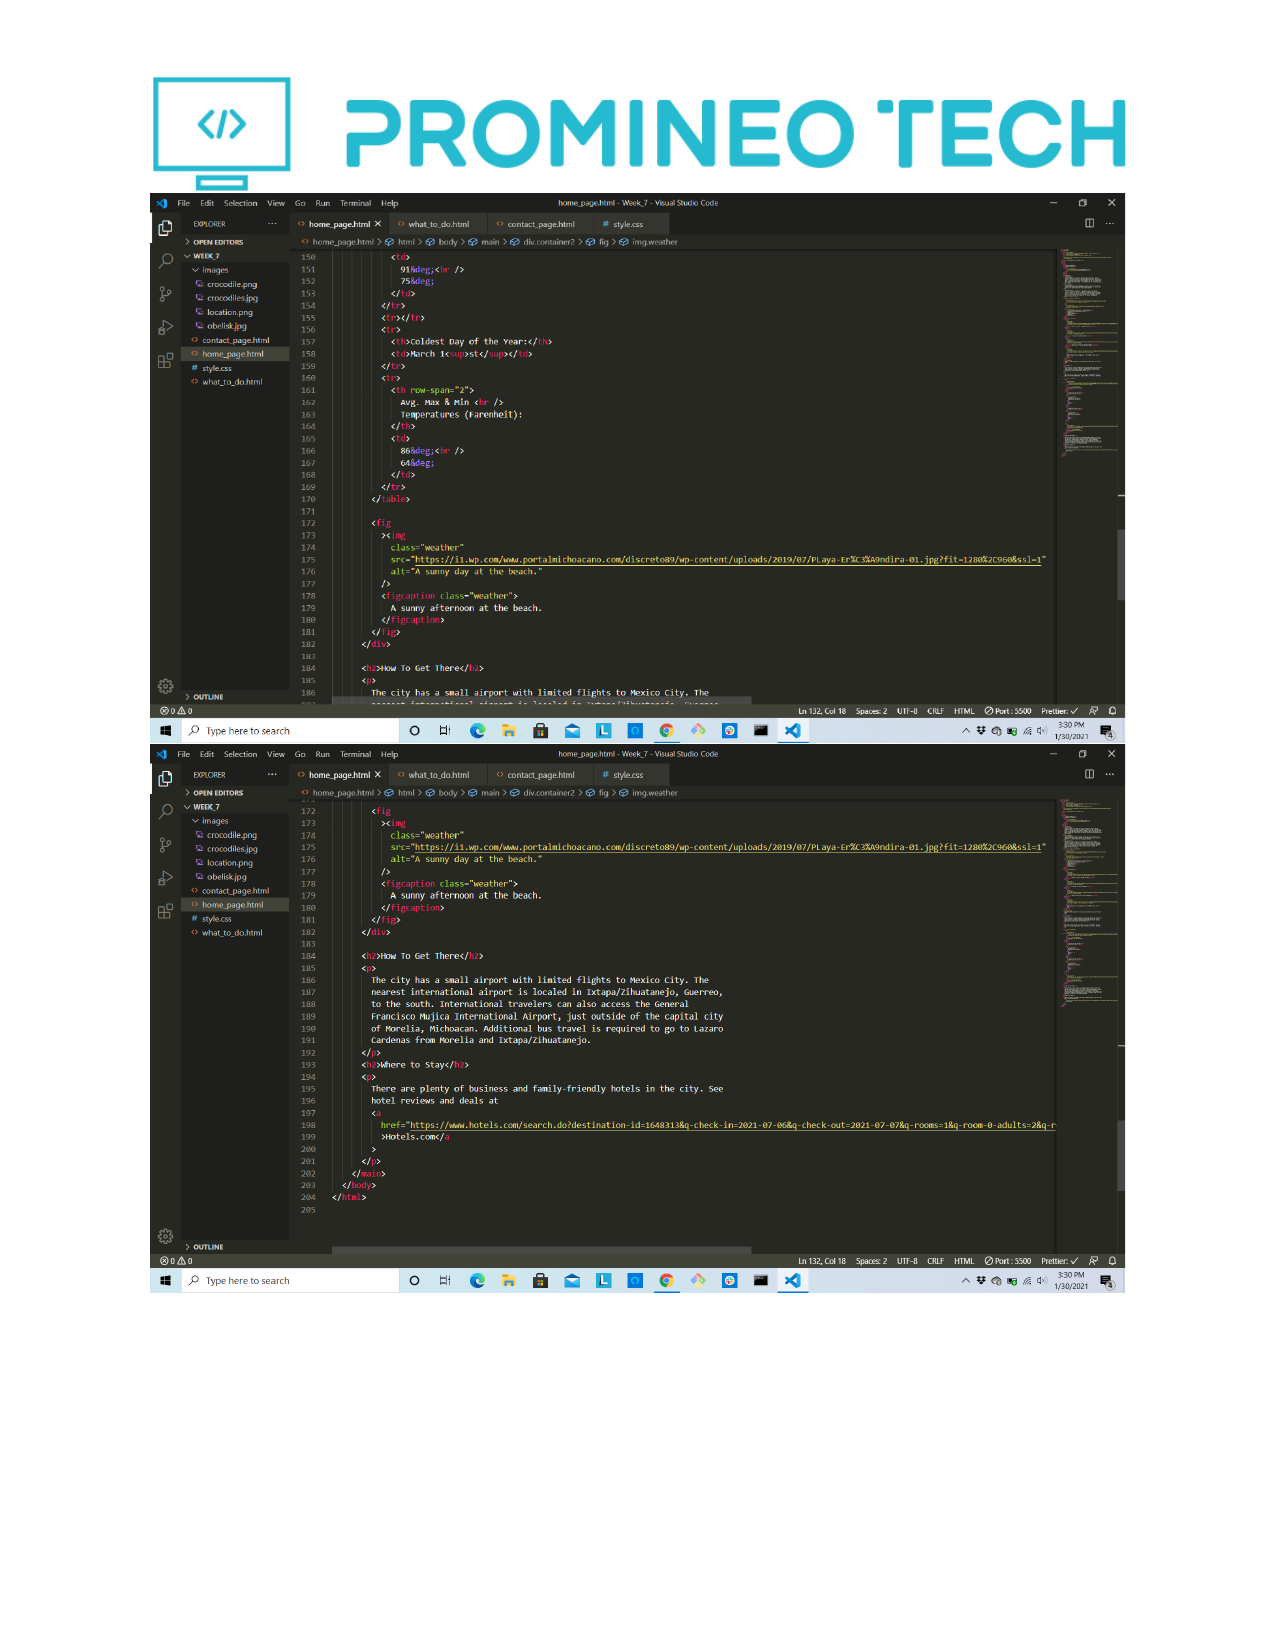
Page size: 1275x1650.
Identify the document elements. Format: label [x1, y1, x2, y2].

picture [150, 744, 1125, 1293]
picture [150, 75, 1125, 743]
